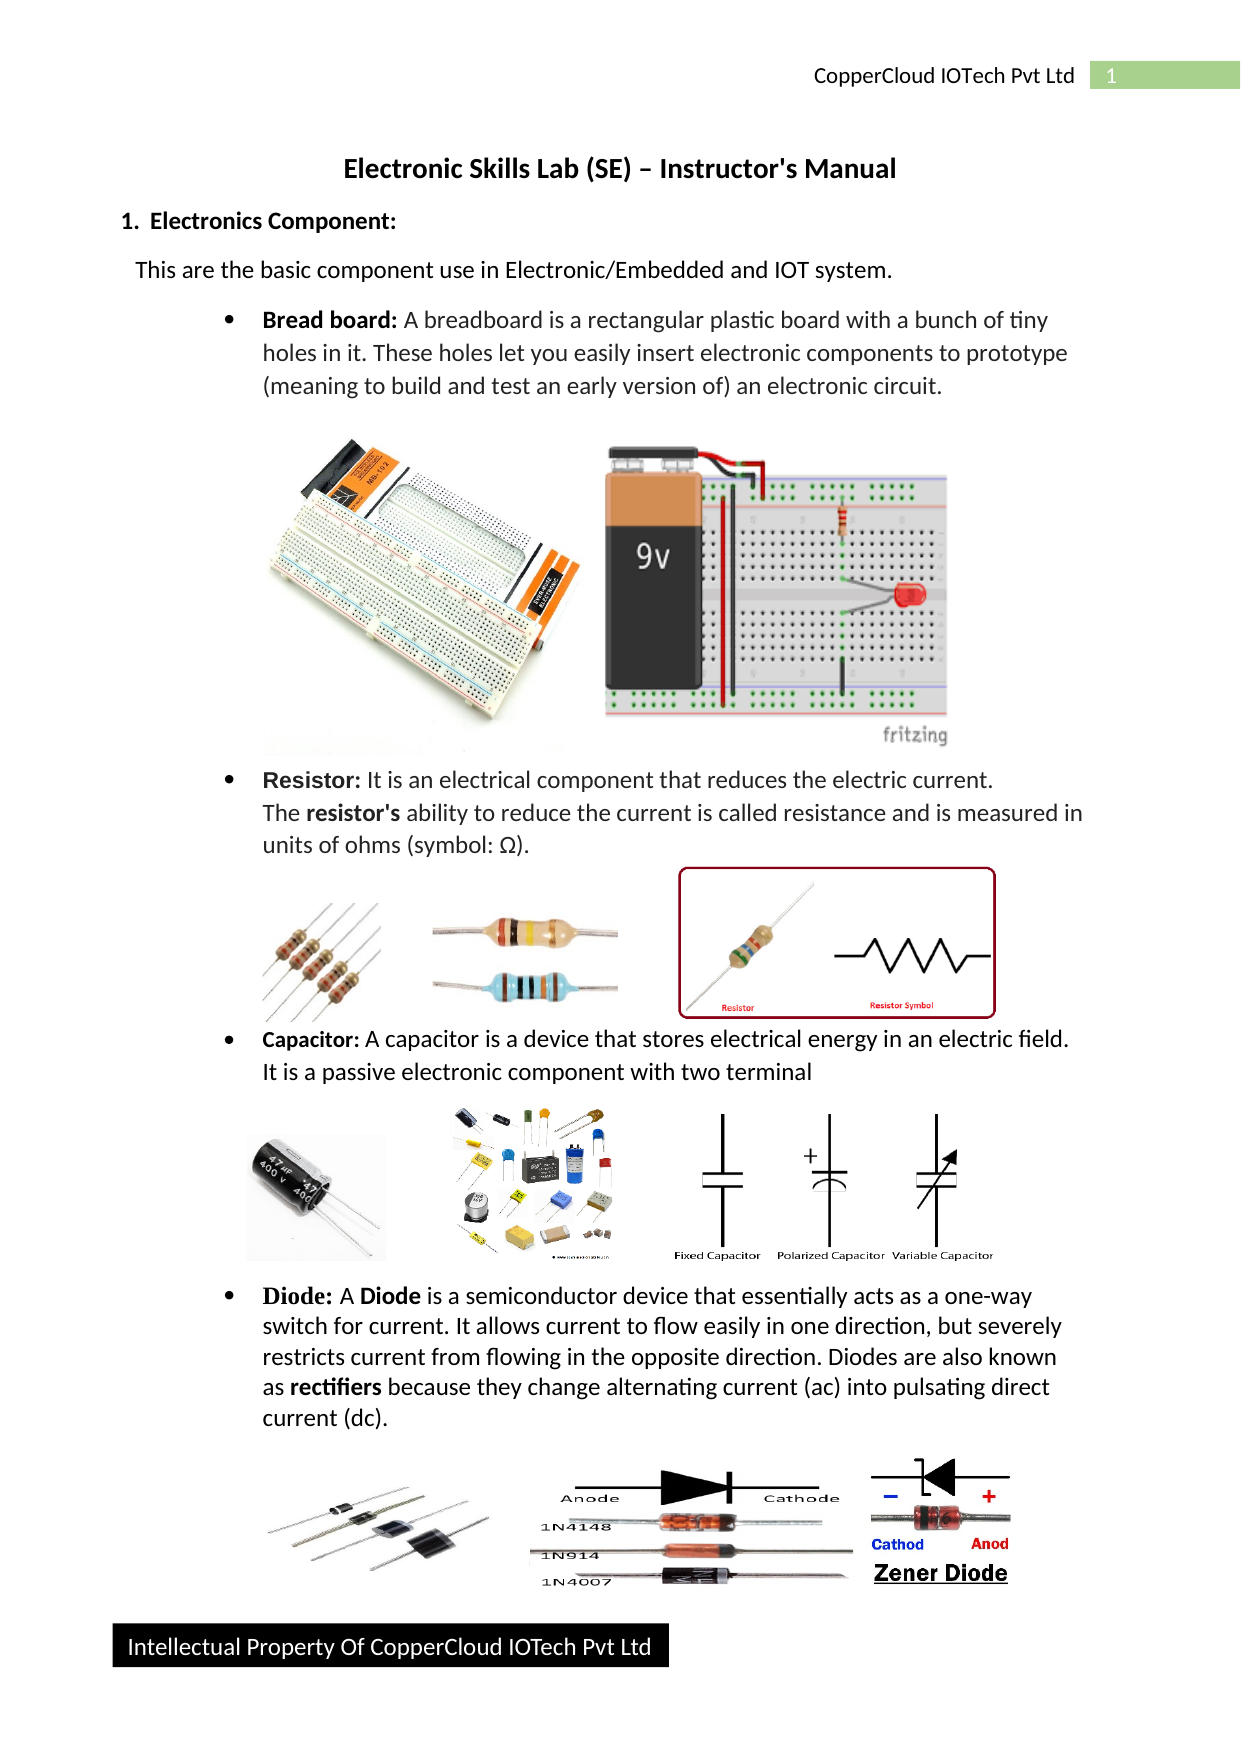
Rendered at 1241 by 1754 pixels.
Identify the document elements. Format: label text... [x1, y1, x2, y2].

text Electronic Skills Lab (SE) – Instructor's Manual [150, 150, 1090, 186]
picture [450, 1106, 617, 1261]
list Electronics Component: [120, 205, 1090, 236]
list Capacitor: A capacitor is a device that stores electrical energy in an electric field. It is a passive electronic component with two terminal [225, 1024, 1090, 1087]
picture [262, 1464, 493, 1593]
list Resistor: It is an electrical component that reduces the electric current. The resistor's ability to reduce the current is called resistance and is measured in units of ohms (symbol: Ω). [225, 764, 1090, 860]
picture [675, 1114, 993, 1261]
picture [262, 903, 381, 1022]
picture [675, 862, 999, 1022]
picture [432, 898, 618, 1022]
picture [594, 433, 962, 756]
picture [246, 1134, 387, 1261]
picture [529, 1467, 854, 1593]
picture [262, 402, 590, 756]
list Diode: A Diode is a semiconductor device that essentially acts as a one-way switch for current. It allows current to flow easily in one direction, but severely restricts current from flowing in the opposite direction. Diodes are also known as rectifiers because they change alternating current (ac) into pulsating direct current (dc). [225, 1280, 1090, 1432]
picture [865, 1451, 1015, 1593]
text This are the basic component use in Electronic/Embedded and IOT system. [135, 255, 1090, 285]
